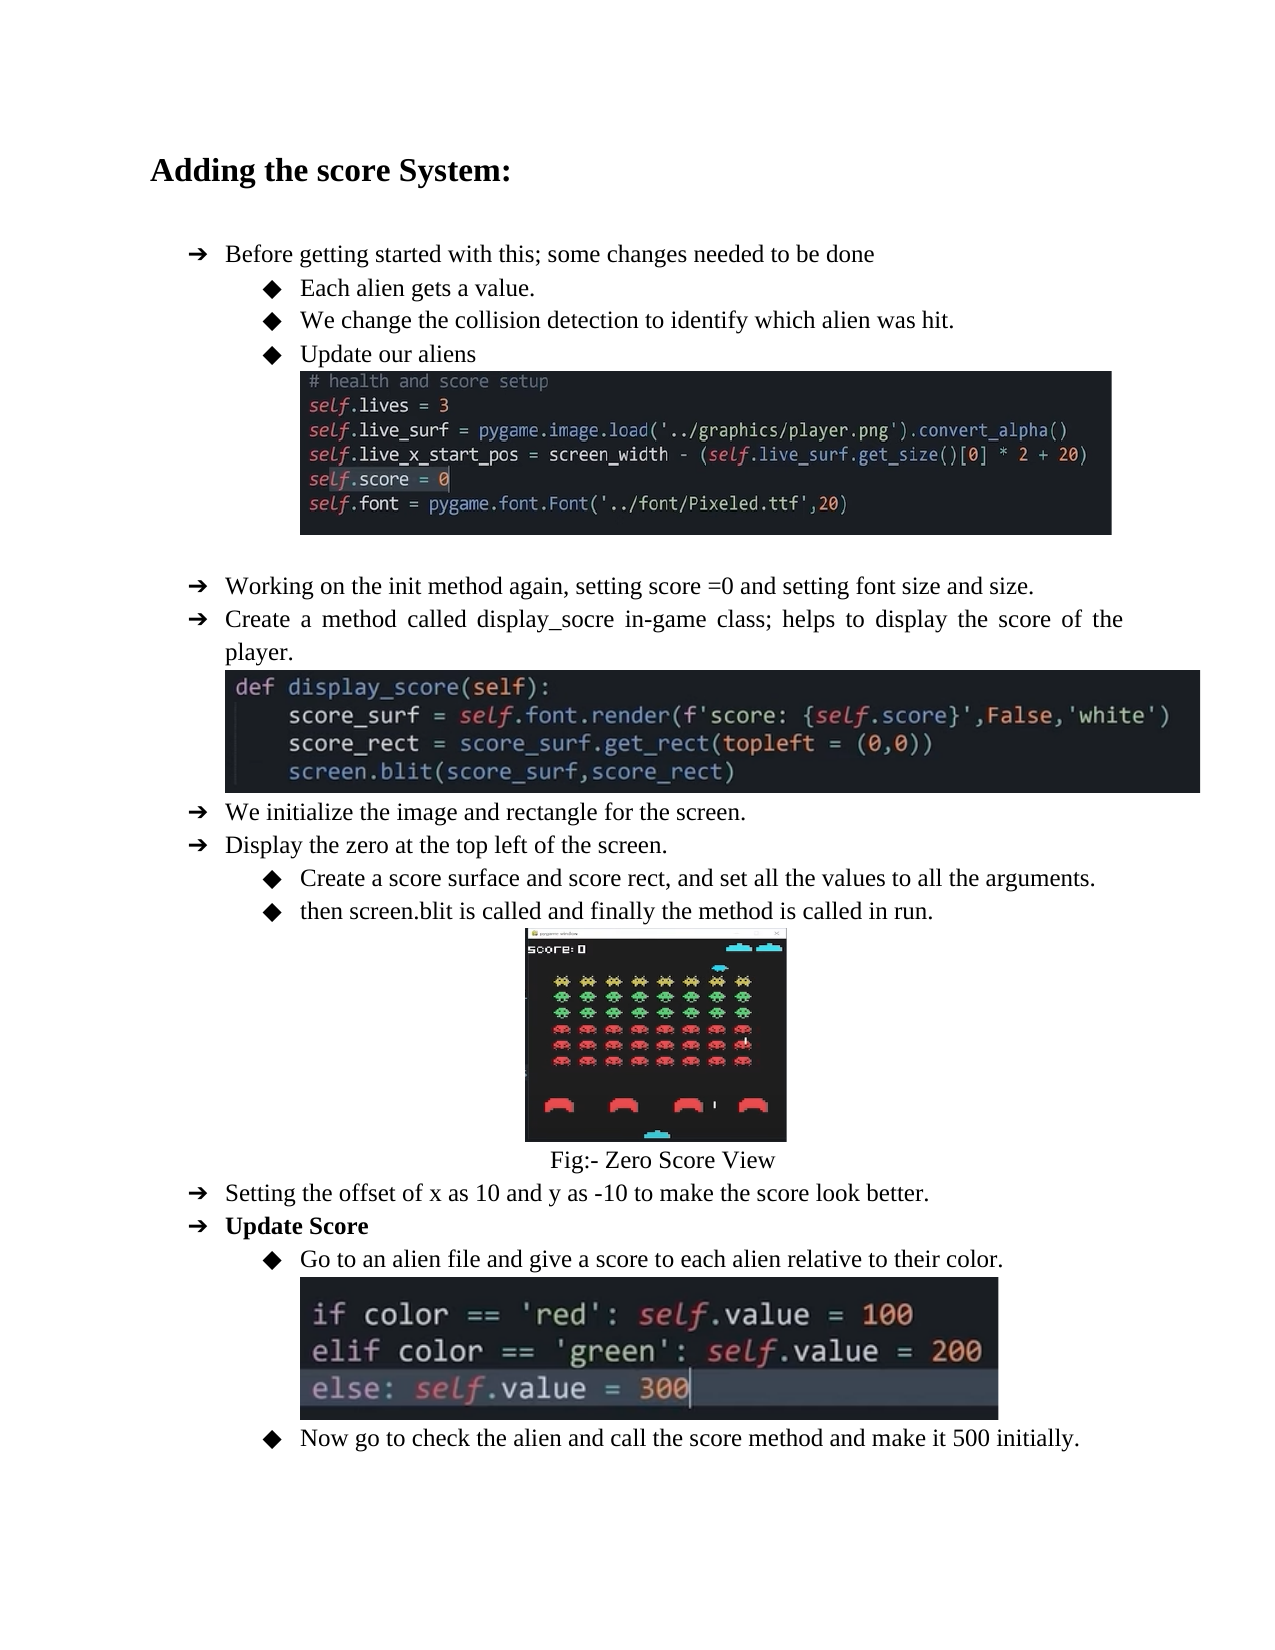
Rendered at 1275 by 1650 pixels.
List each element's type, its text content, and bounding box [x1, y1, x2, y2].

list Create a method called display_socre in-game class; helps to display the score of the player. [187, 604, 1125, 666]
list Working on the init method again, setting score =0 and setting font size and size. [187, 571, 1125, 600]
picture [300, 371, 1112, 535]
list Before getting started with this; some changes needed to be done [187, 239, 1125, 268]
list Setting the offset of x as 10 and y as -10 to make the score look better. [187, 1178, 1125, 1207]
text Fig:- Zero Score View [525, 1145, 1125, 1174]
list Update our aliens [262, 339, 1125, 367]
list Update Score [187, 1211, 1125, 1240]
list Display the zero at the top left of the screen. [187, 830, 1125, 859]
list Each alien gets a value. [262, 273, 1125, 301]
picture [300, 1277, 999, 1420]
list Go to an alien file and give a score to each alien relative to their color. [262, 1244, 1125, 1273]
picture [225, 670, 1200, 793]
list We change the collision detection to identify which alien was hit. [262, 306, 1125, 334]
list then screen.blit is called and finally the method is called in run. [262, 896, 1125, 925]
list We initialize the image and rectangle for the screen. [187, 797, 1125, 826]
picture [525, 928, 787, 1142]
list Now go to check the alien and call the score method and make it 500 initially. [262, 1423, 1125, 1452]
list Create a score surface and score rect, and set all the values to all the arguments. [262, 863, 1125, 892]
subtitle Adding the score System: [150, 150, 1125, 188]
